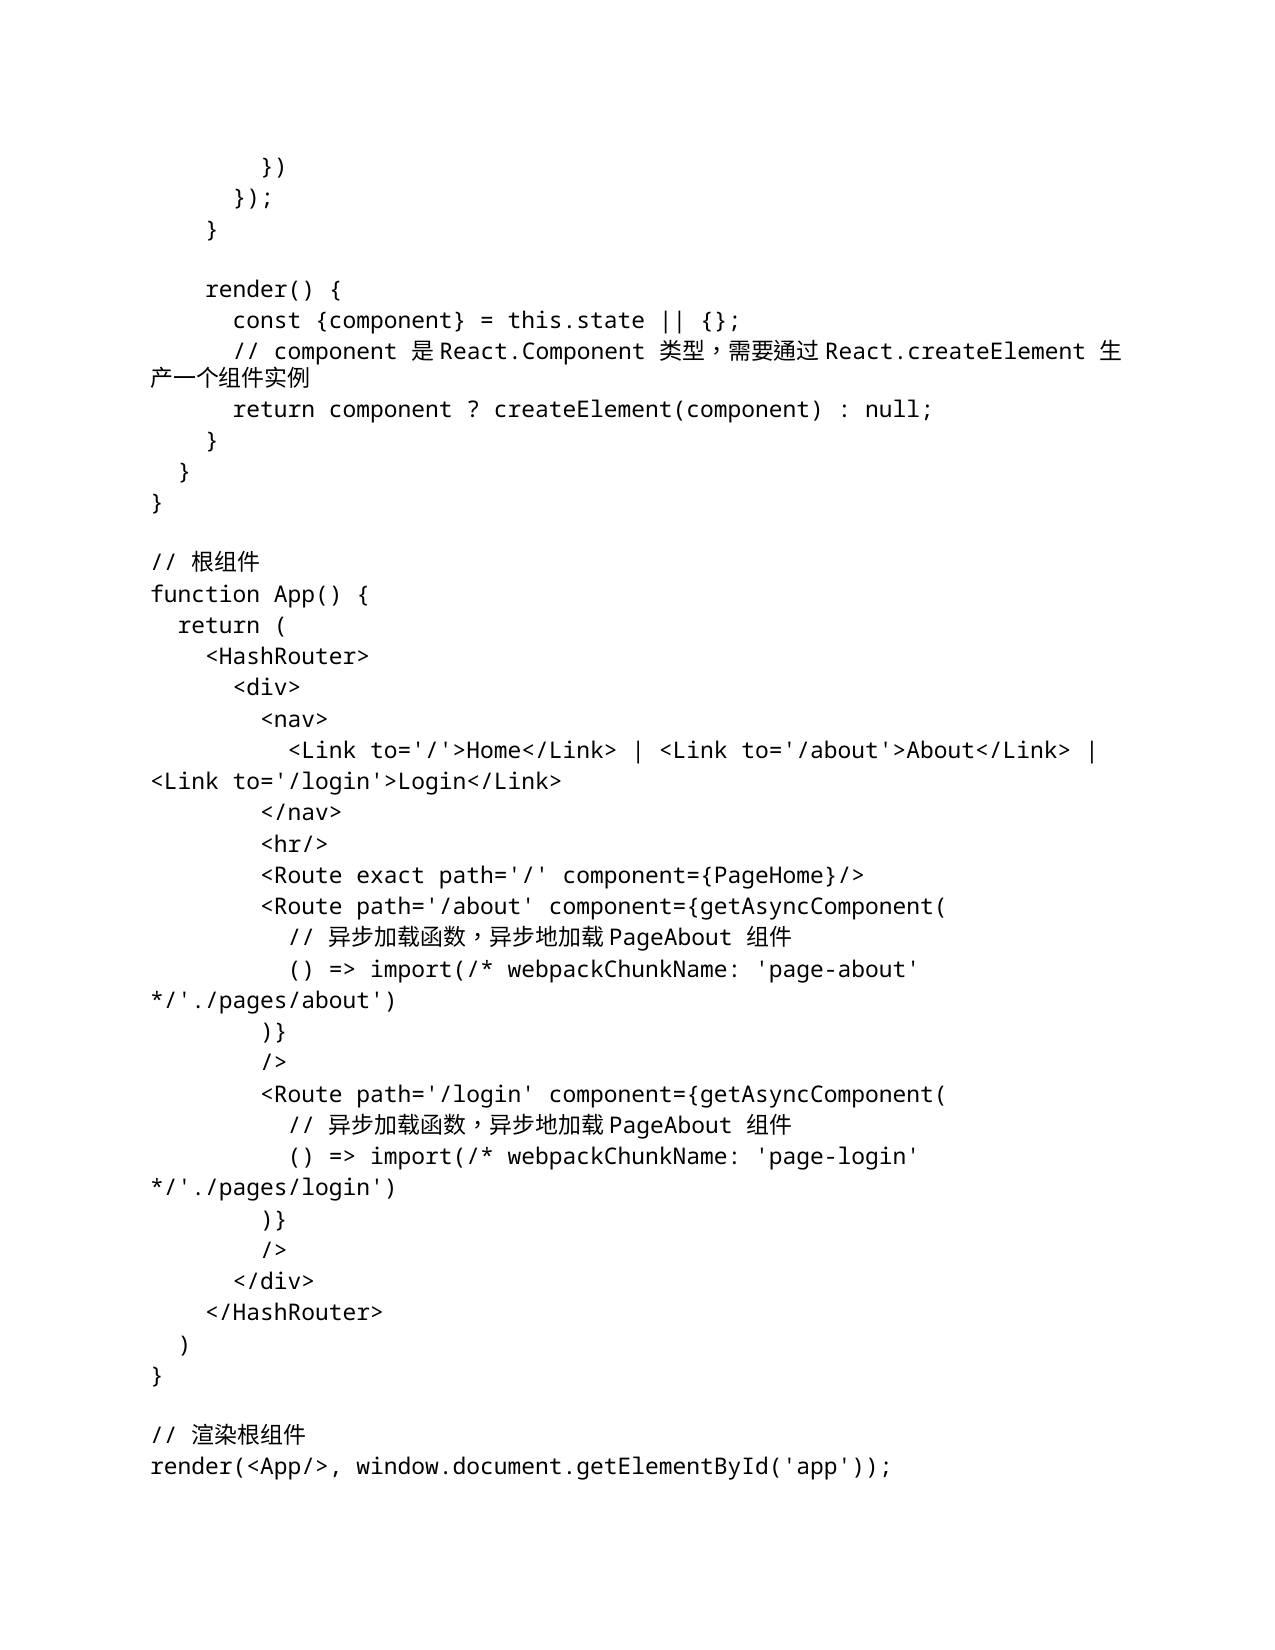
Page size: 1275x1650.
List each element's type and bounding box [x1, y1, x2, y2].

text [150, 150, 1125, 1481]
